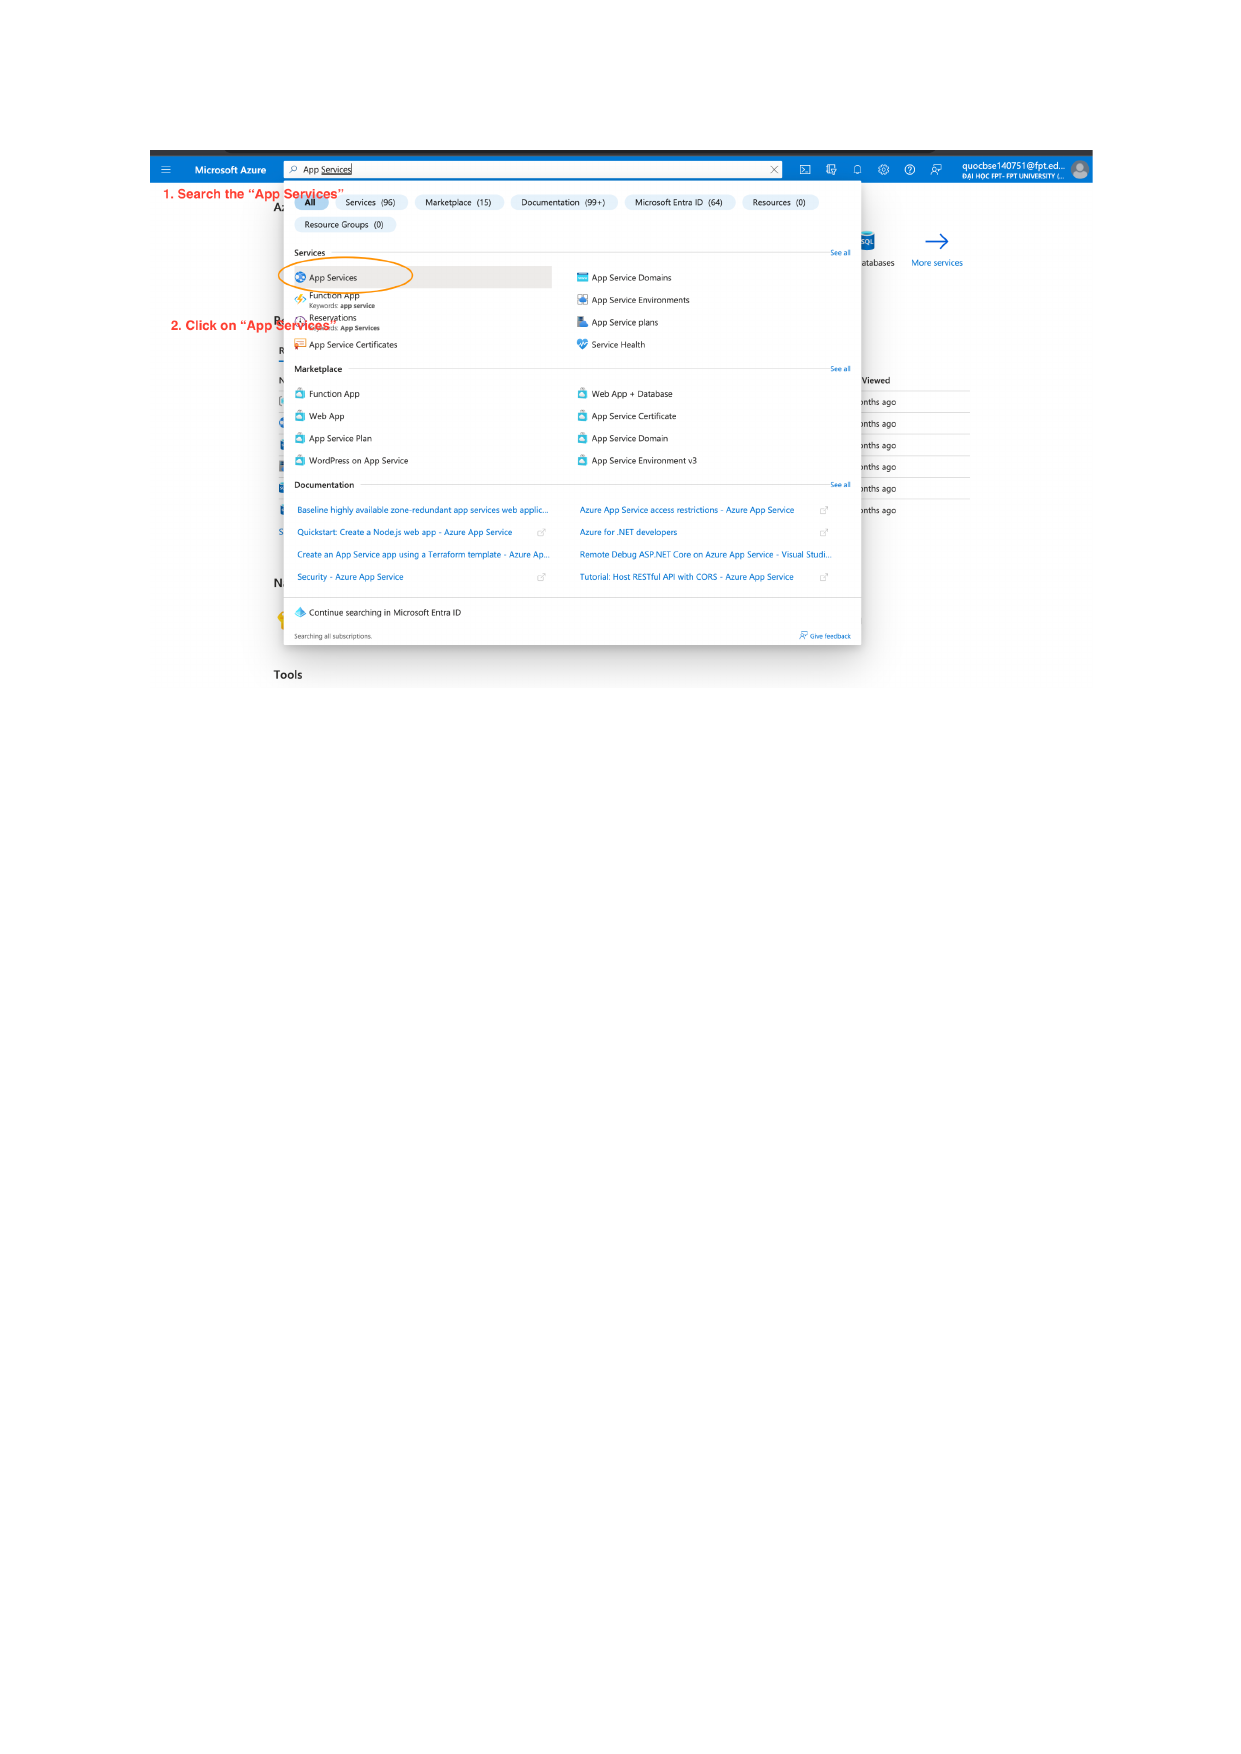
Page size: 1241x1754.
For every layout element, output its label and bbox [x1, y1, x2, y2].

picture [150, 150, 1093, 688]
